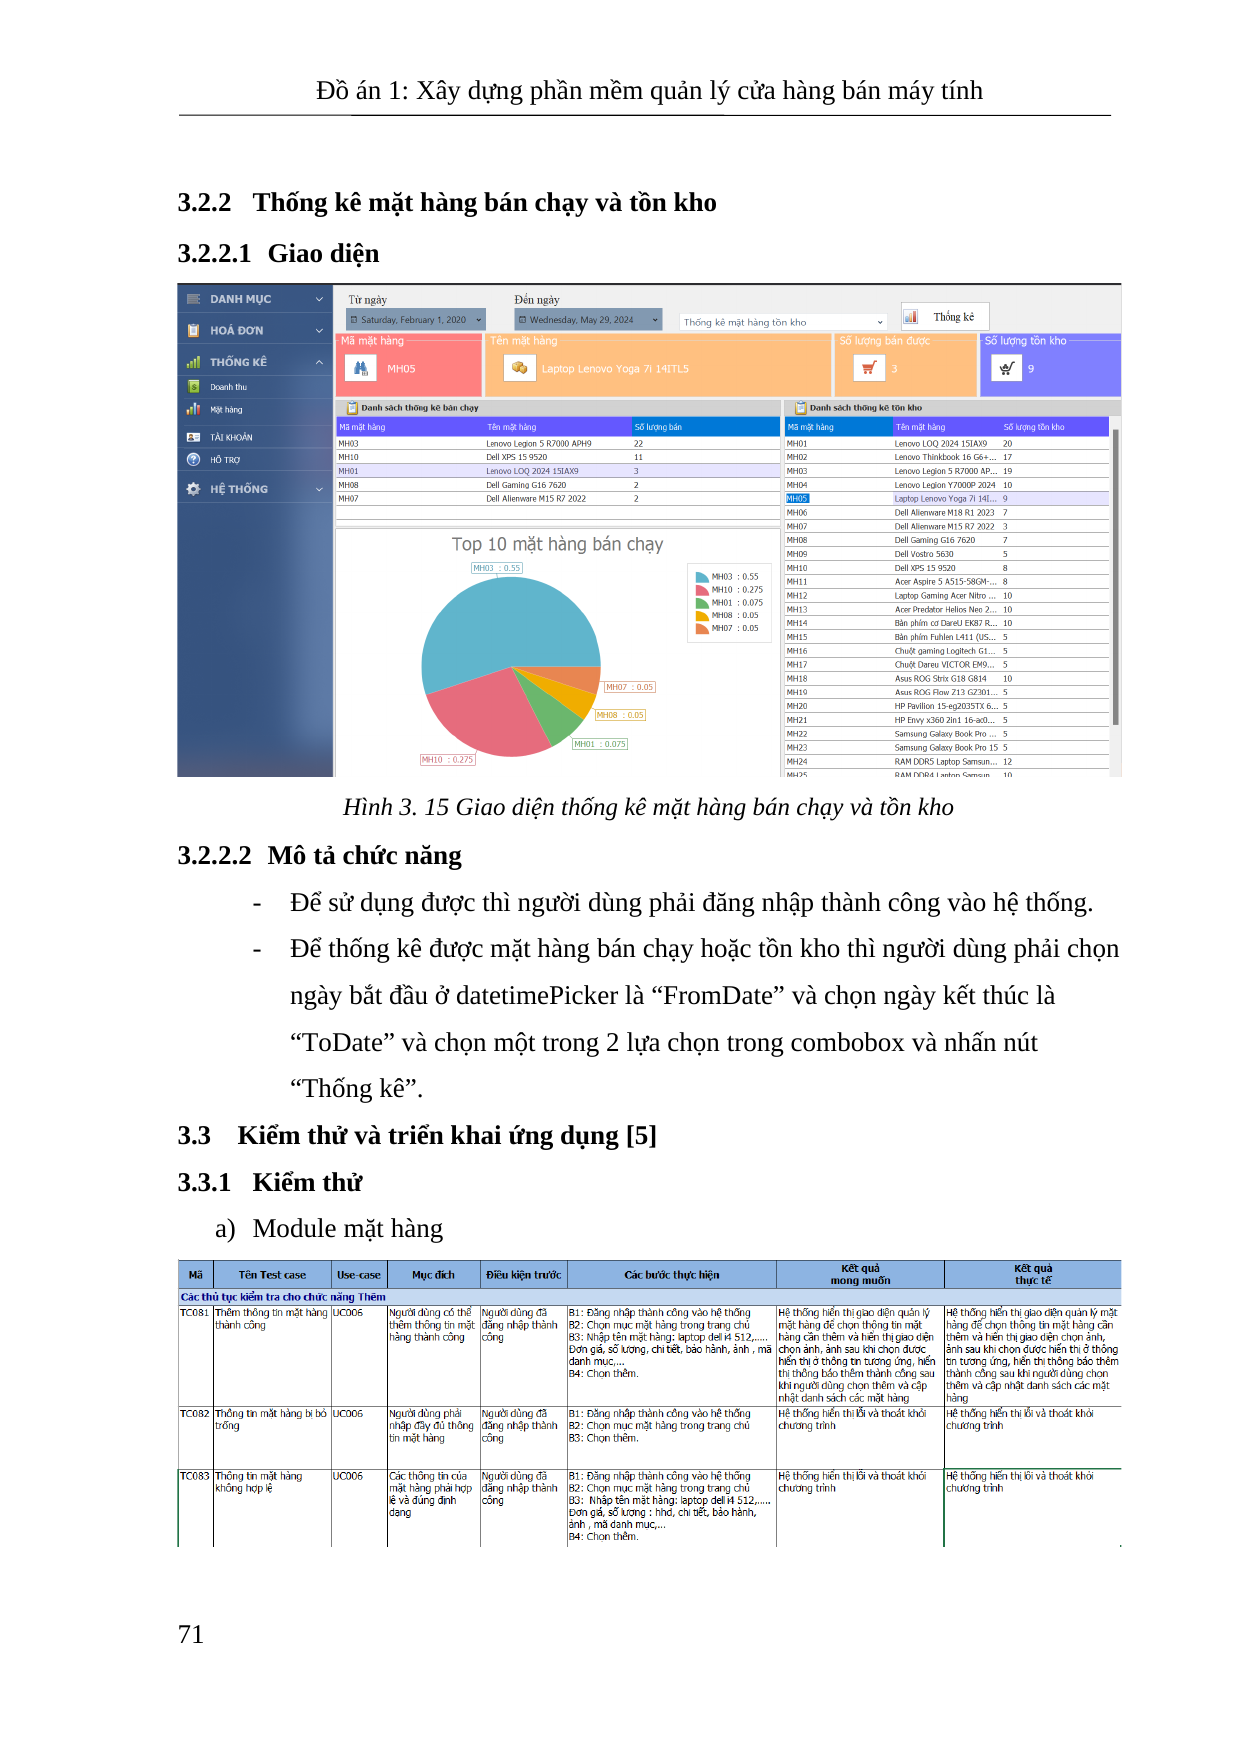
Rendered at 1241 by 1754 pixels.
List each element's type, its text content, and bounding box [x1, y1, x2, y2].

picture [177, 1259, 1122, 1547]
subtitle Kiểm thử [177, 1166, 1122, 1197]
subtitle Kiểm thử và triển khai ứng dụng [177, 1119, 1122, 1150]
subtitle Mô tả chức năng [177, 839, 1122, 870]
subtitle Giao diện [177, 237, 1122, 268]
picture [177, 283, 1122, 777]
list Để thống kê được mặt hàng bán chạy hoặc tồn kho thì người dùng phải chọn ngày bắt đầu ở datetimePicker là “FromDate” và chọn ngày kết thúc là “ToDate” và chọn một trong 2 lựa chọn trong combobox và nhấn nút “Thống kê”. [252, 932, 1122, 1103]
list Để sử dụng được thì người dùng phải đăng nhập thành công vào hệ thống. [252, 886, 1122, 917]
subtitle Thống kê mặt hàng bán chạy và tồn kho [177, 186, 1122, 217]
list Module mặt hàng [215, 1212, 1122, 1243]
